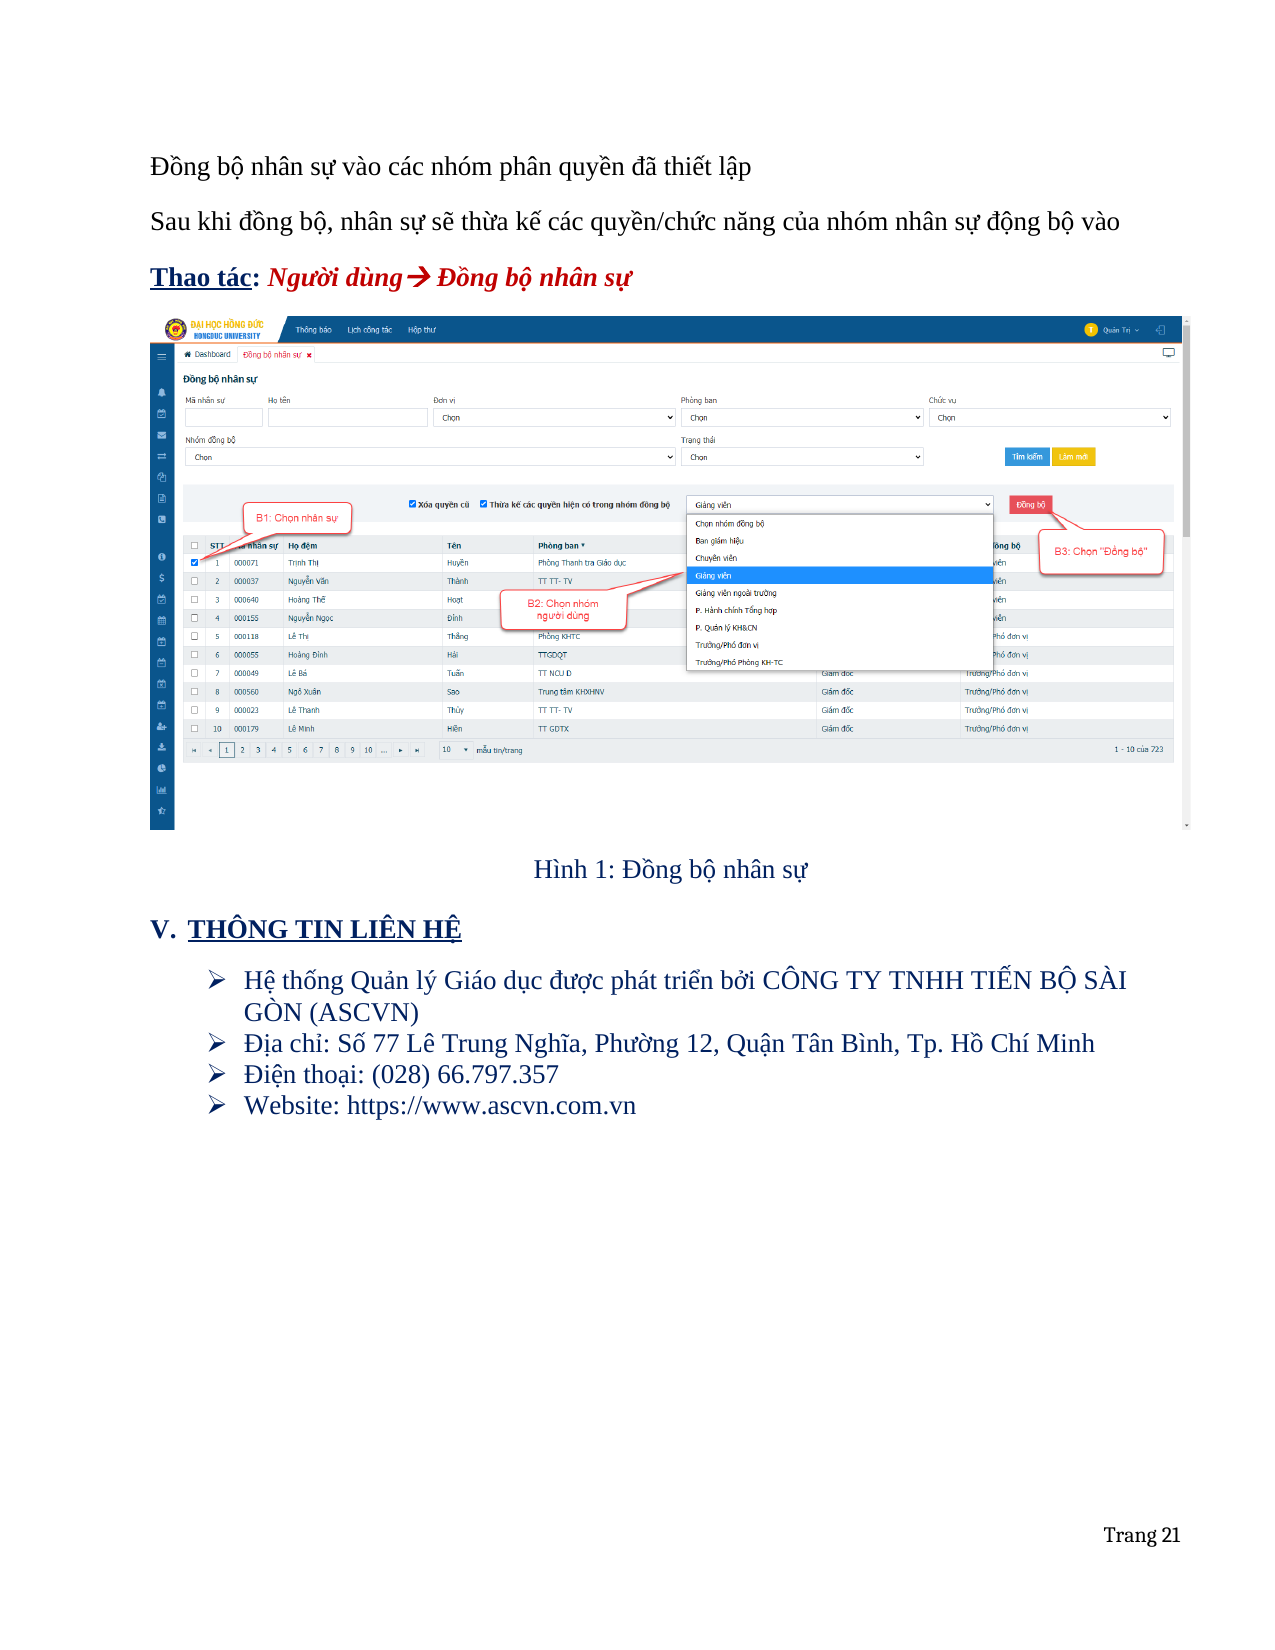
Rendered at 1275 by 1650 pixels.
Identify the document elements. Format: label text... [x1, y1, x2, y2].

text Website: https://www.ascvn.com.vn [206, 1089, 1191, 1121]
picture [150, 316, 1191, 830]
text Hình 1: Đồng bộ nhân sự [150, 853, 1191, 884]
text Địa chỉ: Số 77 Lê Trung Nghĩa, Phường 12, Quận Tân Bình, Tp. Hồ Chí Minh [206, 1027, 1191, 1058]
text THÔNG TIN LIÊN HỆ [150, 913, 1191, 944]
text Hệ thống Quản lý Giáo dục được phát triển bởi CÔNG TY TNHH TIẾN BỘ SÀI GÒN (ASCVN) [206, 964, 1191, 1027]
text Điện thoại: (028) 66.797.357 [206, 1058, 1191, 1089]
text Thao tác: Người dùng Đồng bộ nhân sự [150, 261, 1191, 292]
text Đồng bộ nhân sự vào các nhóm phân quyền đã thiết lập [150, 150, 1191, 181]
text Sau khi đồng bộ, nhân sự sẽ thừa kế các quyền/chức năng của nhóm nhân sự động bộ vào [150, 206, 1191, 237]
